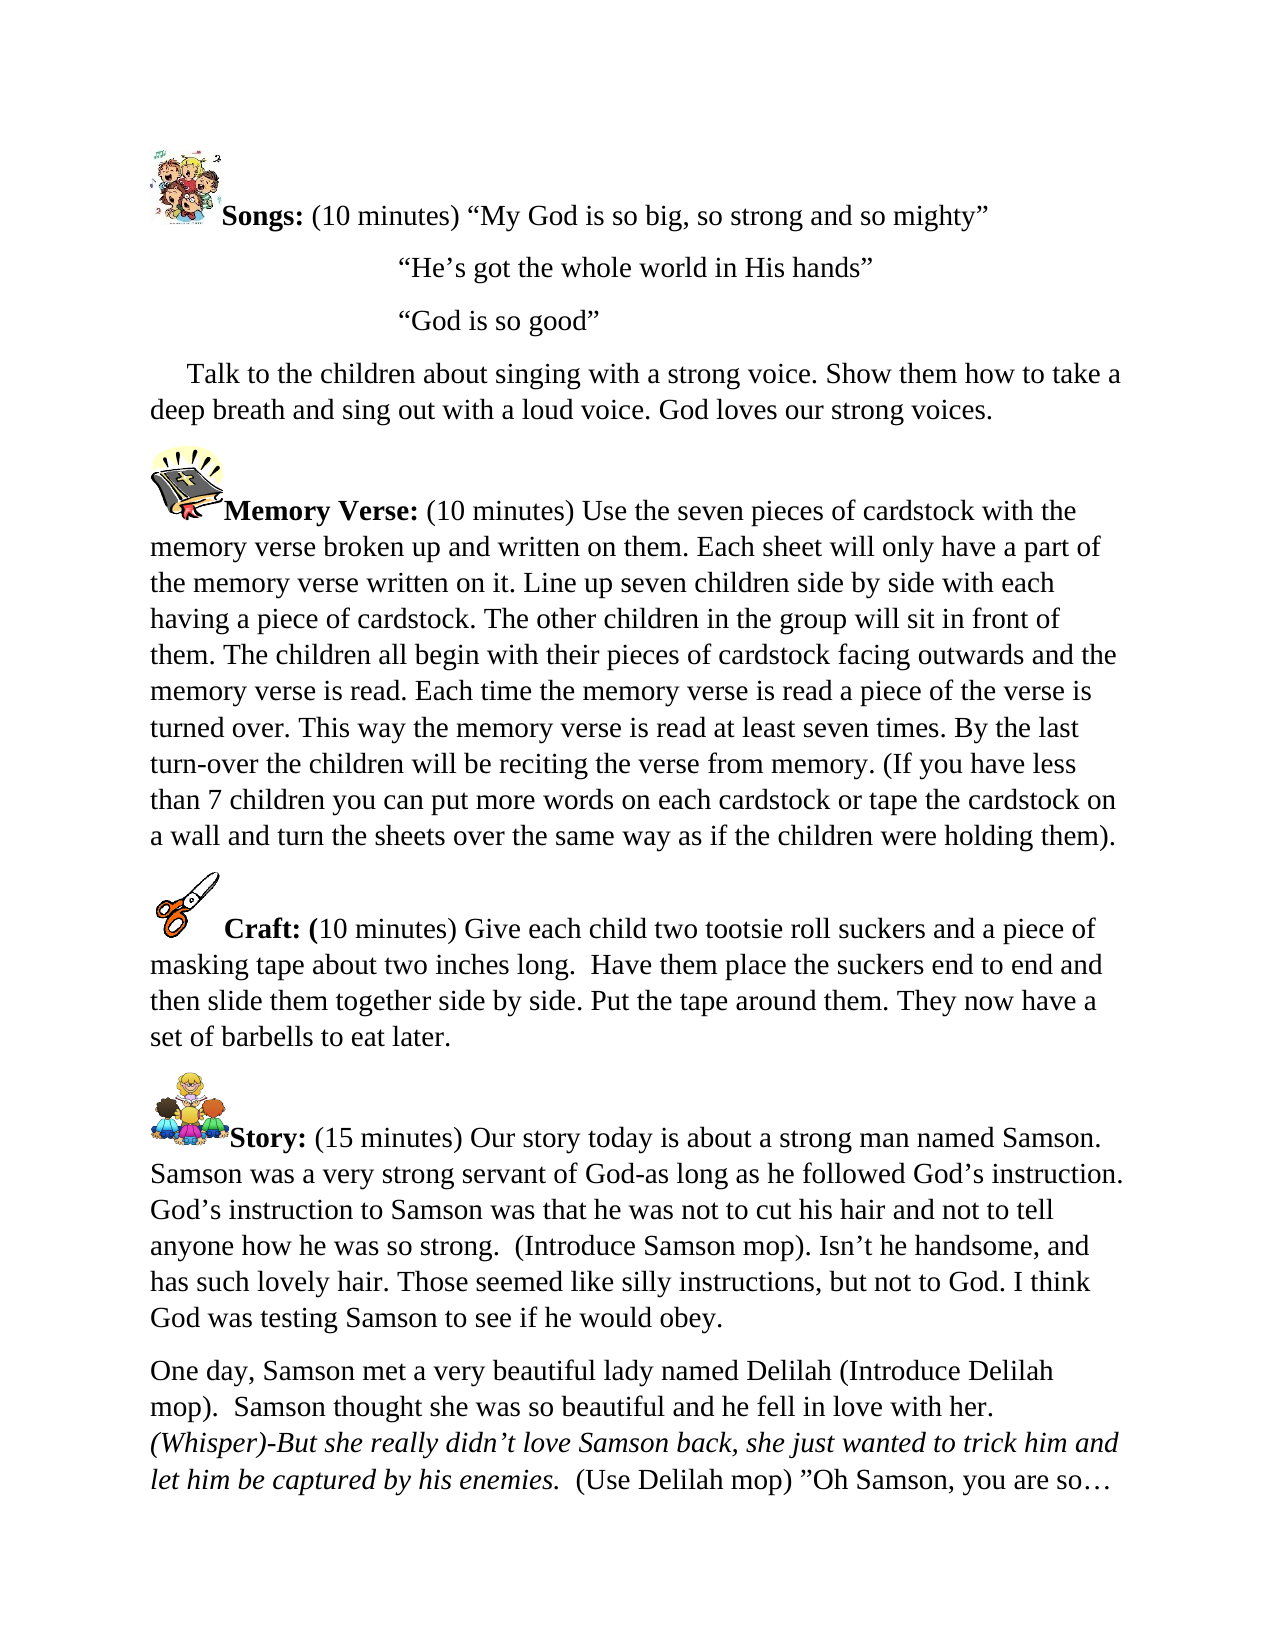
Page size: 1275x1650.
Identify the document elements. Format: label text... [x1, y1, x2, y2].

text Story: (15 minutes) Our story today is about a strong man named Samson. Samson was a very strong servant of God-as long as he followed God’s instruction. God’s instruction to Samson was that he was not to cut his hair and not to tell anyone how he was so strong. (Introduce Samson mop). Isn’t he handsome, and has such lovely hair. Those seemed like silly instructions, but not to God. I think God was testing Samson to see if he would obey. [150, 1072, 1125, 1334]
text Memory Verse: (10 minutes) Use the seven pieces of cardstock with the memory verse broken up and written on them. Each sheet will only have a part of the memory verse written on it. Line up seven children side by side with each having a piece of cardstock. The other children in the group will sit in front of them. The children all begin with their pieces of cardstock facing outwards and the memory verse is read. Each time the memory verse is read a piece of the verse is turned over. This way the memory verse is read at least seven times. By the last turn-over the children will be reciting the verse from memory. (If you have less than 7 children you can put more words on each cardstock or tape the cardstock on a wall and turn the sheets over the same way as if the children were holding them). [150, 445, 1125, 852]
picture [150, 1072, 230, 1147]
picture [150, 871, 224, 939]
picture [150, 150, 222, 225]
text Craft: (10 minutes) Give each child two tootsie roll suckers and a piece of masking tape about two inches long. Have them place the suckers end to end and then slide them together side by side. Put the tape around them. They now have a set of barbells to eat later. [150, 871, 1125, 1053]
picture [150, 445, 224, 521]
text Talk to the children about singing with a strong voice. Show them how to take a deep breath and sing out with a loud voice. God loves our strong voices. [150, 356, 1125, 426]
text “God is so good” [150, 303, 1125, 337]
text “He’s got the whole world in His hands” [150, 251, 1125, 284]
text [150, 1353, 1125, 1495]
text Songs: (10 minutes) “My God is so big, so strong and so mighty” [150, 150, 1125, 231]
